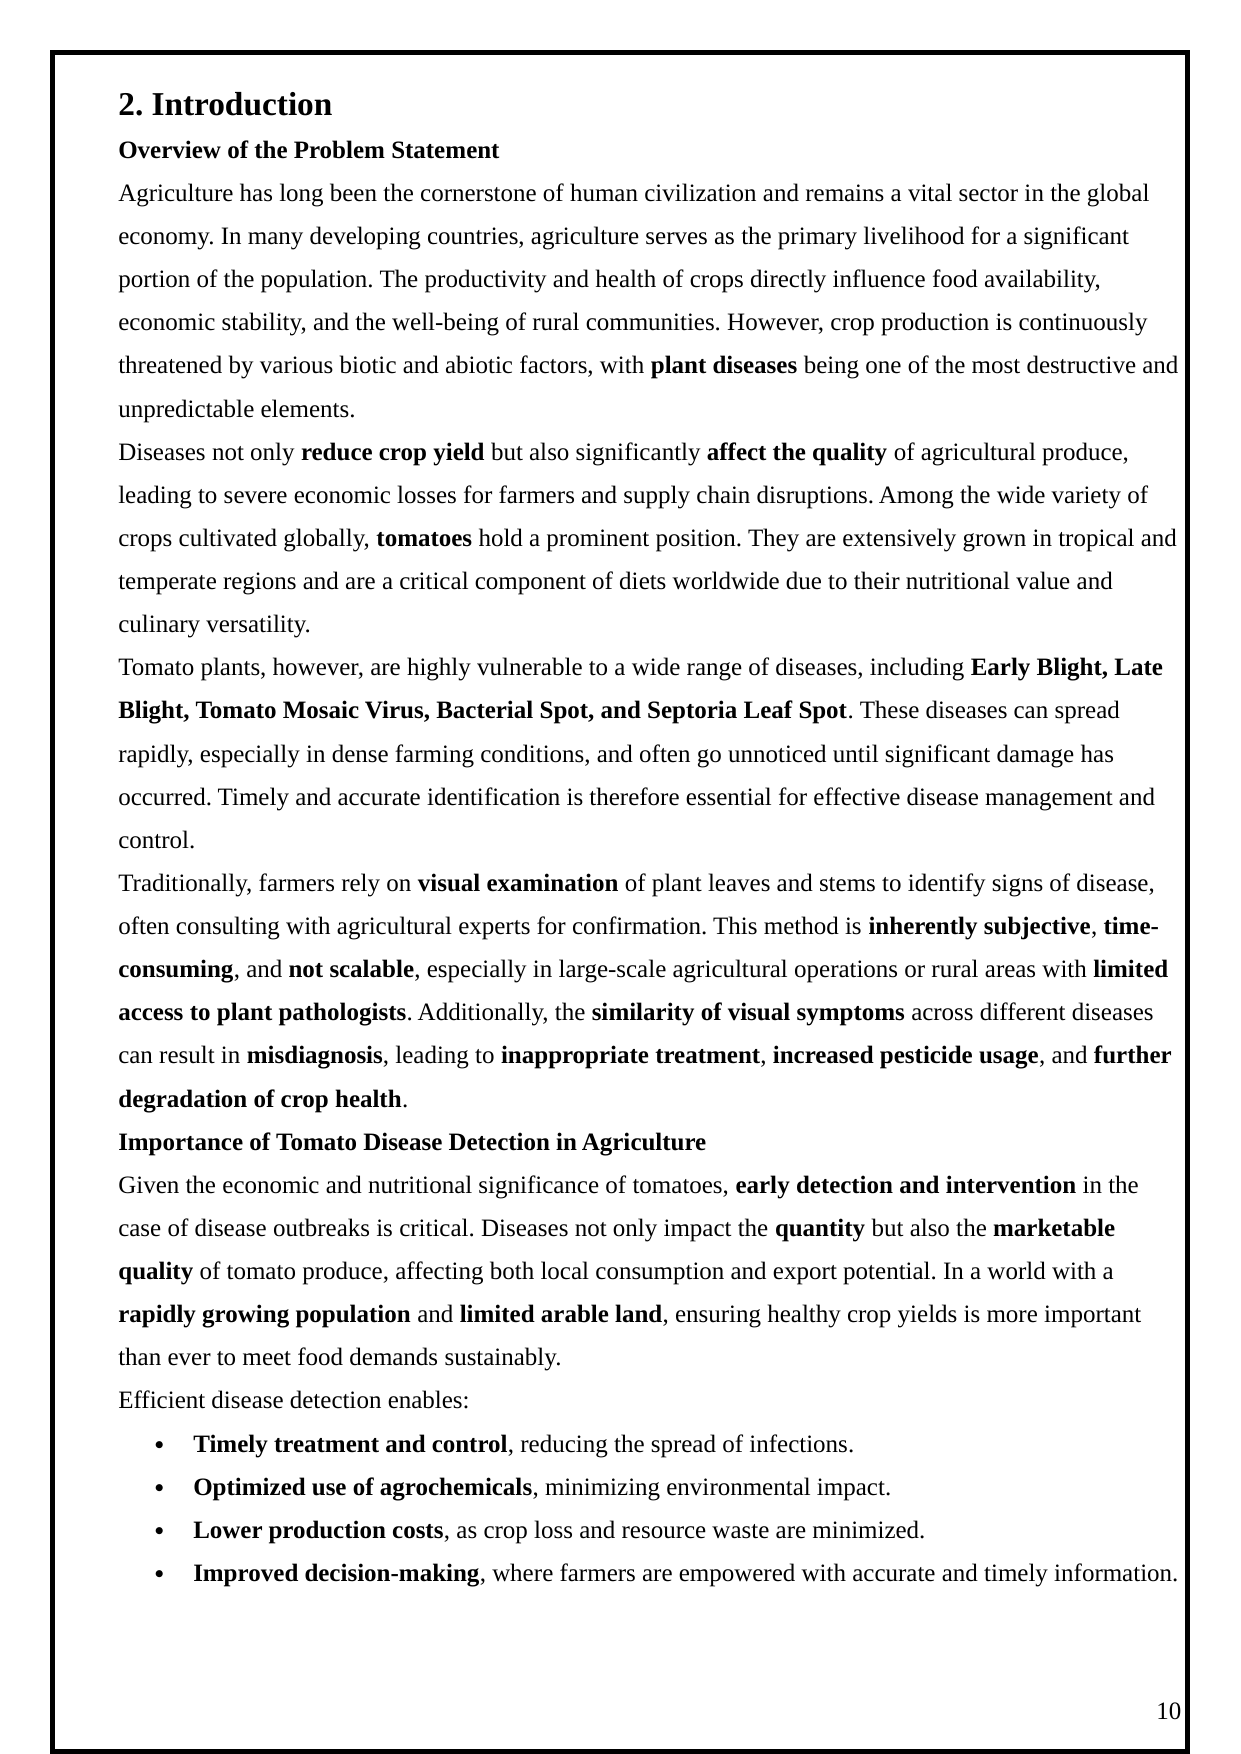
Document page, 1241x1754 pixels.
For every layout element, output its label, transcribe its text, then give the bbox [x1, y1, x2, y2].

list Timely treatment and control, reducing the spread of infections. [156, 1429, 1181, 1457]
list Optimized use of agrochemicals, minimizing environmental impact. [156, 1472, 1181, 1501]
text Traditionally, farmers rely on visual examination of plant leaves and stems to identify signs of disease, often consulting with agricultural experts for confirmation. This method is inherently subjective, time-consuming, and not scalable, especially in large-scale agricultural operations or rural areas with limited access to plant pathologists. Additionally, the similarity of visual symptoms across different diseases can result in misdiagnosis, leading to inappropriate treatment, increased pesticide usage, and further degradation of crop health. [118, 868, 1181, 1112]
text Importance of Tomato Disease Detection in Agriculture [118, 1127, 1181, 1156]
text Agriculture has long been the cornerstone of human civilization and remains a vital sector in the global economy. In many developing countries, agriculture serves as the primary livelihood for a significant portion of the population. The productivity and health of crops directly influence food availability, economic stability, and the well-being of rural communities. However, crop production is continuously threatened by various biotic and abiotic factors, with plant diseases being one of the most destructive and unpredictable elements. [118, 178, 1181, 422]
list Improved decision-making, where farmers are empowered with accurate and timely information. [156, 1558, 1181, 1587]
text Given the economic and nutritional significance of tomatoes, early detection and intervention in the case of disease outbreaks is critical. Diseases not only impact the quantity but also the marketable quality of tomato produce, affecting both local consumption and export potential. In a world with a rapidly growing population and limited arable land, ensuring healthy crop yields is more important than ever to meet food demands sustainably. [118, 1170, 1181, 1371]
subtitle 2. Introduction [118, 84, 1181, 122]
text Diseases not only reduce crop yield but also significantly affect the quality of agricultural produce, leading to severe economic losses for farmers and supply chain disruptions. Among the wide variety of crops cultivated globally, tomatoes hold a prominent position. They are extensively grown in tropical and temperate regions and are a critical component of diets worldwide due to their nutritional value and culinary versatility. [118, 437, 1181, 638]
text Tomato plants, however, are highly vulnerable to a wide range of diseases, including Early Blight, Late Blight, Tomato Mosaic Virus, Bacterial Spot, and Septoria Leaf Spot. These diseases can spread rapidly, especially in dense farming conditions, and often go unnoticed until significant damage has occurred. Timely and accurate identification is therefore essential for effective disease management and control. [118, 652, 1181, 854]
list Lower production costs, as crop loss and resource waste are minimized. [156, 1515, 1181, 1544]
text Efficient disease detection enables: [118, 1386, 1181, 1414]
text Overview of the Problem Statement [118, 135, 1181, 164]
